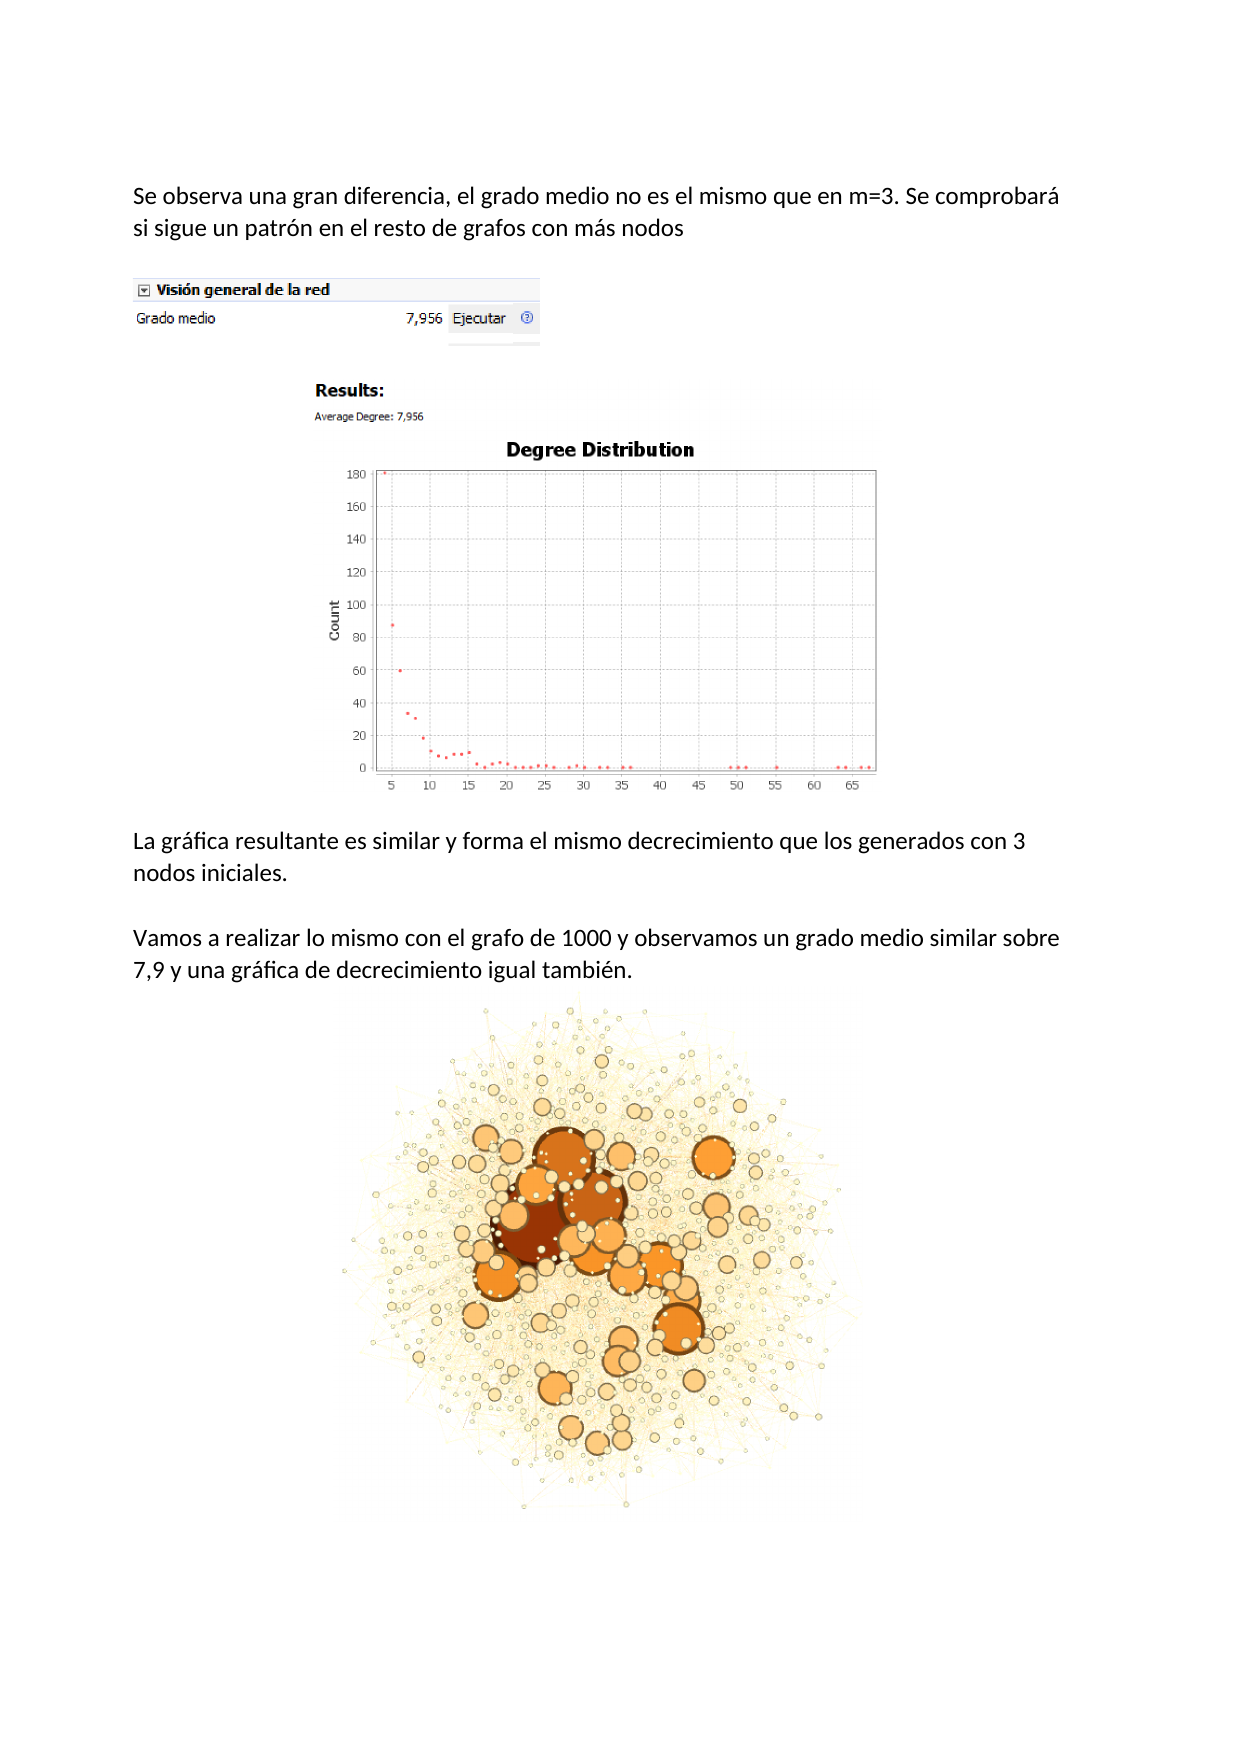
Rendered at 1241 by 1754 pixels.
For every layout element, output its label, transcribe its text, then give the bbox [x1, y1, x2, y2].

picture [313, 379, 883, 792]
text Vamos a realizar lo mismo con el grafo de 1000 y observamos un grado medio similar sobre 7,9 y una gráfica de decrecimiento igual también. [133, 922, 1063, 985]
picture [132, 276, 540, 346]
text Se observa una gran diferencia, el grado medio no es el mismo que en m=3. Se comprobará si sigue un patrón en el resto de grafos con más nodos [133, 180, 1063, 243]
text La gráfica resultante es similar y forma el mismo decrecimiento que los generados con 3 nodos iniciales. [133, 825, 1063, 888]
picture [333, 986, 863, 1522]
